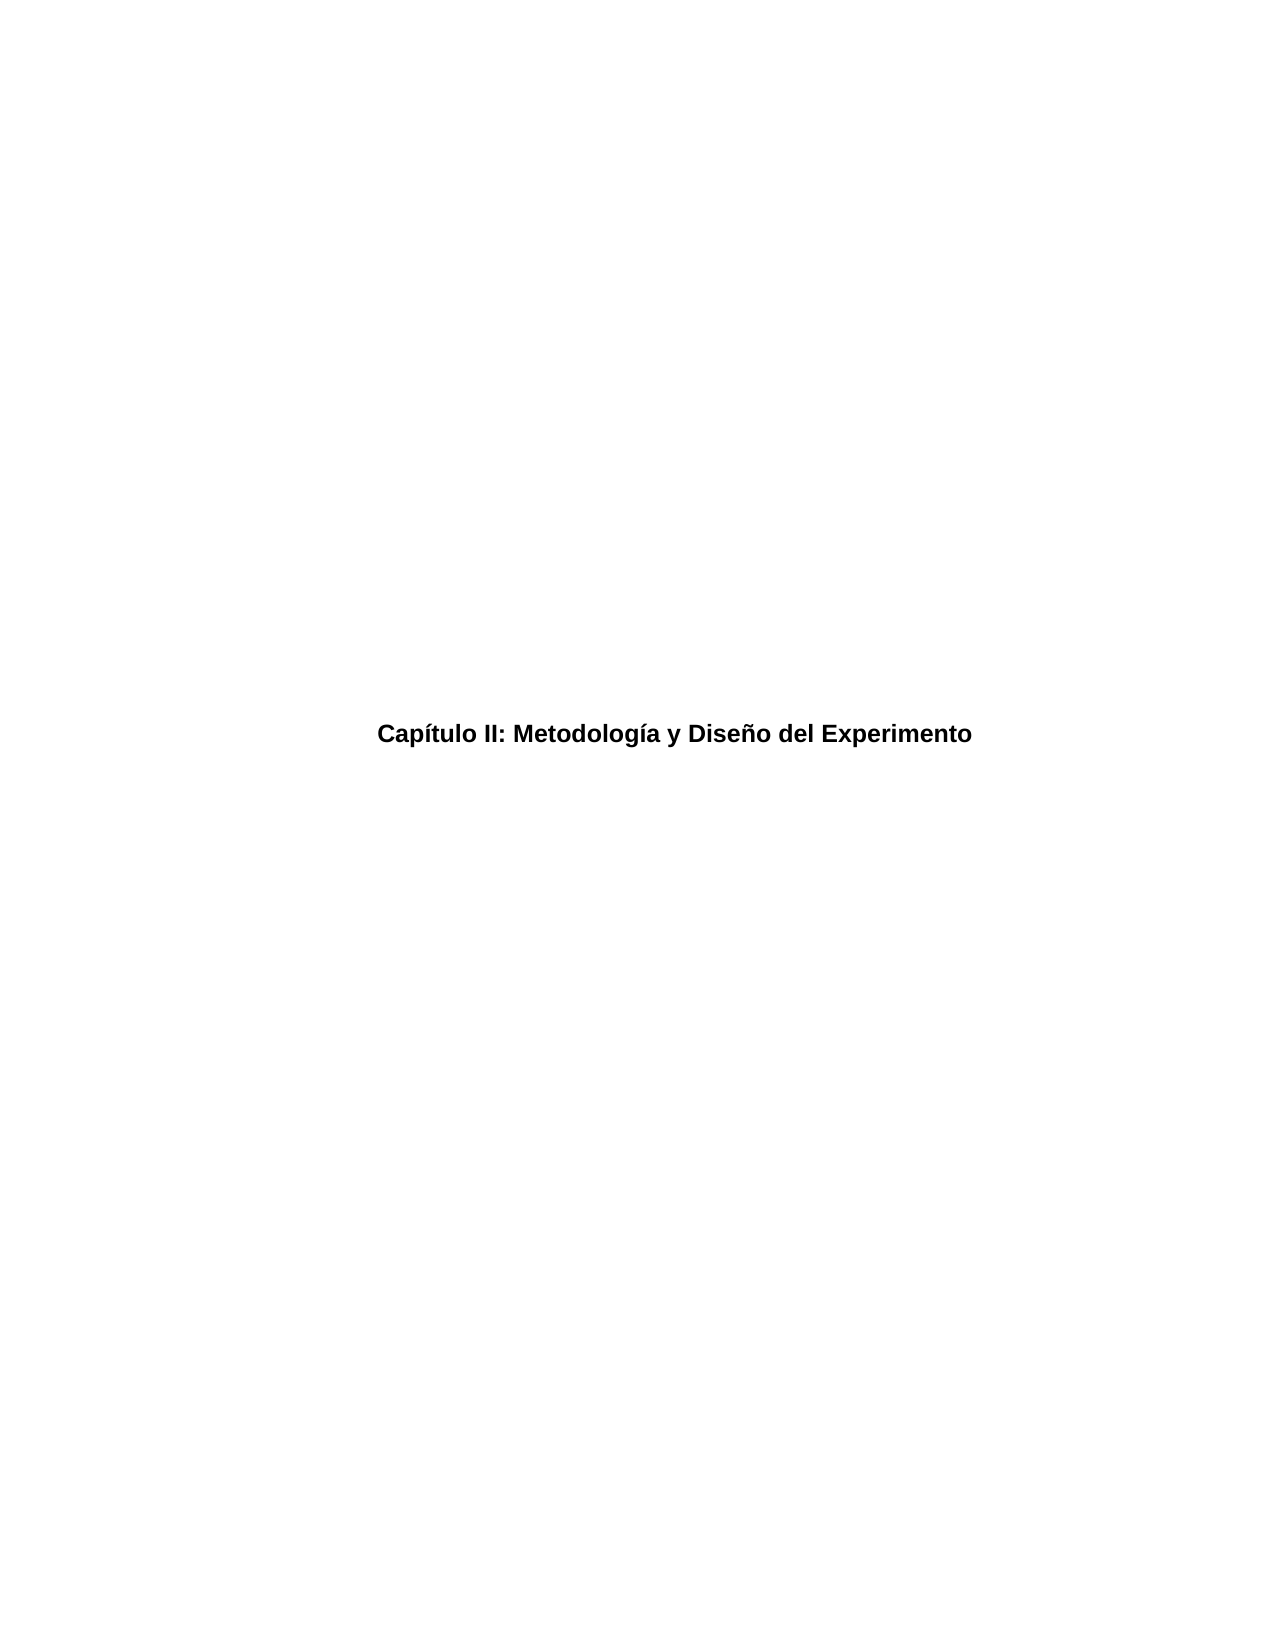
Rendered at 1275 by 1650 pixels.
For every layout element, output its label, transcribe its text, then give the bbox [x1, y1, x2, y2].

subtitle Capítulo II: Metodología y Diseño del Experimento [225, 719, 1125, 748]
